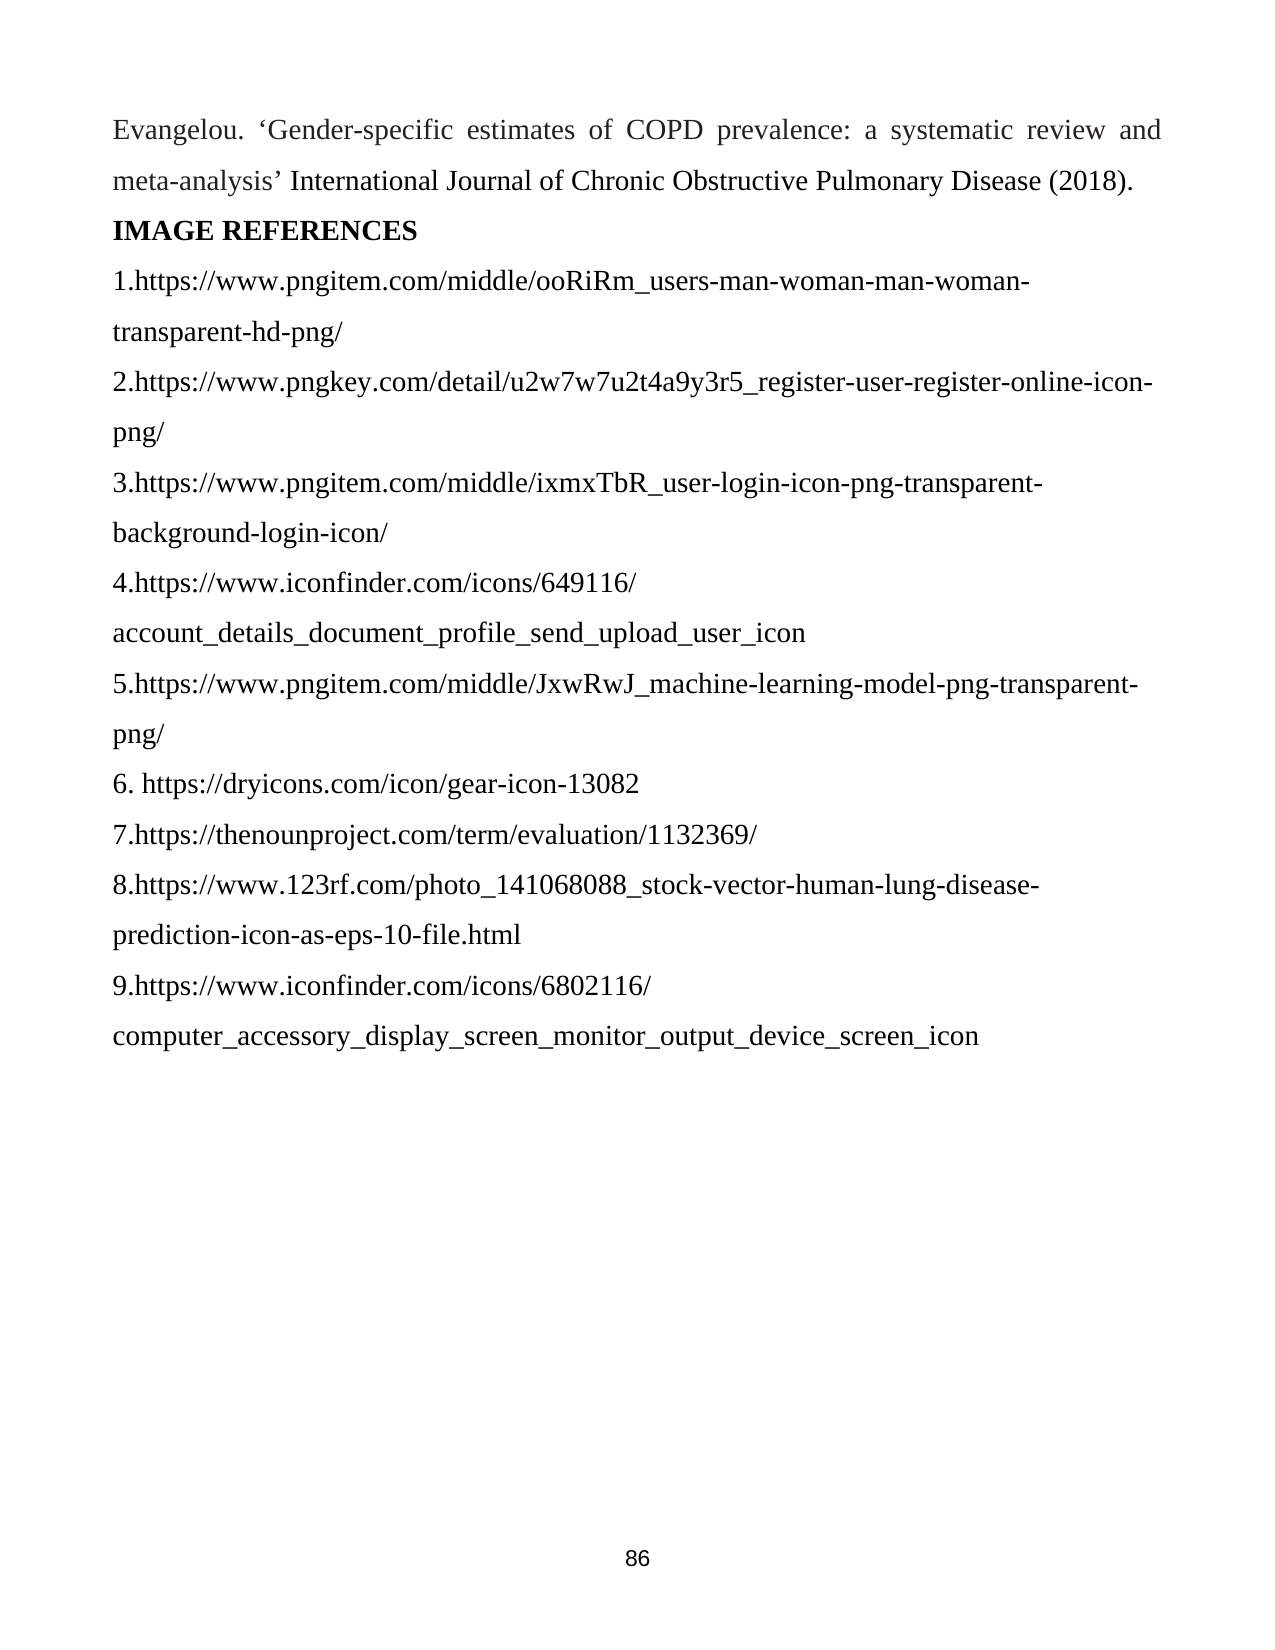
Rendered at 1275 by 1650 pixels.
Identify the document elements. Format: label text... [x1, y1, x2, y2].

text 3.https://www.pngitem.com/middle/ixmxTbR_user-login-icon-png-transparent-background-login-icon/ [112, 465, 1162, 548]
text 4.https://www.iconfinder.com/icons/649116/account_details_document_profile_send_upload_user_icon [112, 565, 1162, 649]
text 8.https://www.123rf.com/photo_141068088_stock-vector-human-lung-disease-prediction-icon-as-eps-10-file.html [112, 867, 1162, 951]
text 6. https://dryicons.com/icon/gear-icon-13082 [112, 767, 1162, 800]
text 2.https://www.pngkey.com/detail/u2w7w7u2t4a9y3r5_register-user-register-online-icon-png/ [112, 364, 1162, 448]
text 9.https://www.iconfinder.com/icons/6802116/computer_accessory_display_screen_monitor_output_device_screen_icon [112, 968, 1162, 1052]
text 5.https://www.pngitem.com/middle/JxwRwJ_machine-learning-model-png-transparent-png/ [112, 666, 1162, 750]
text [112, 112, 1162, 196]
text 7.https://thenounproject.com/term/evaluation/1132369/ [112, 817, 1162, 850]
text IMAGE REFERENCES [112, 213, 1162, 247]
text 1.https://www.pngitem.com/middle/ooRiRm_users-man-woman-man-woman-transparent-hd-png/ [112, 263, 1162, 347]
